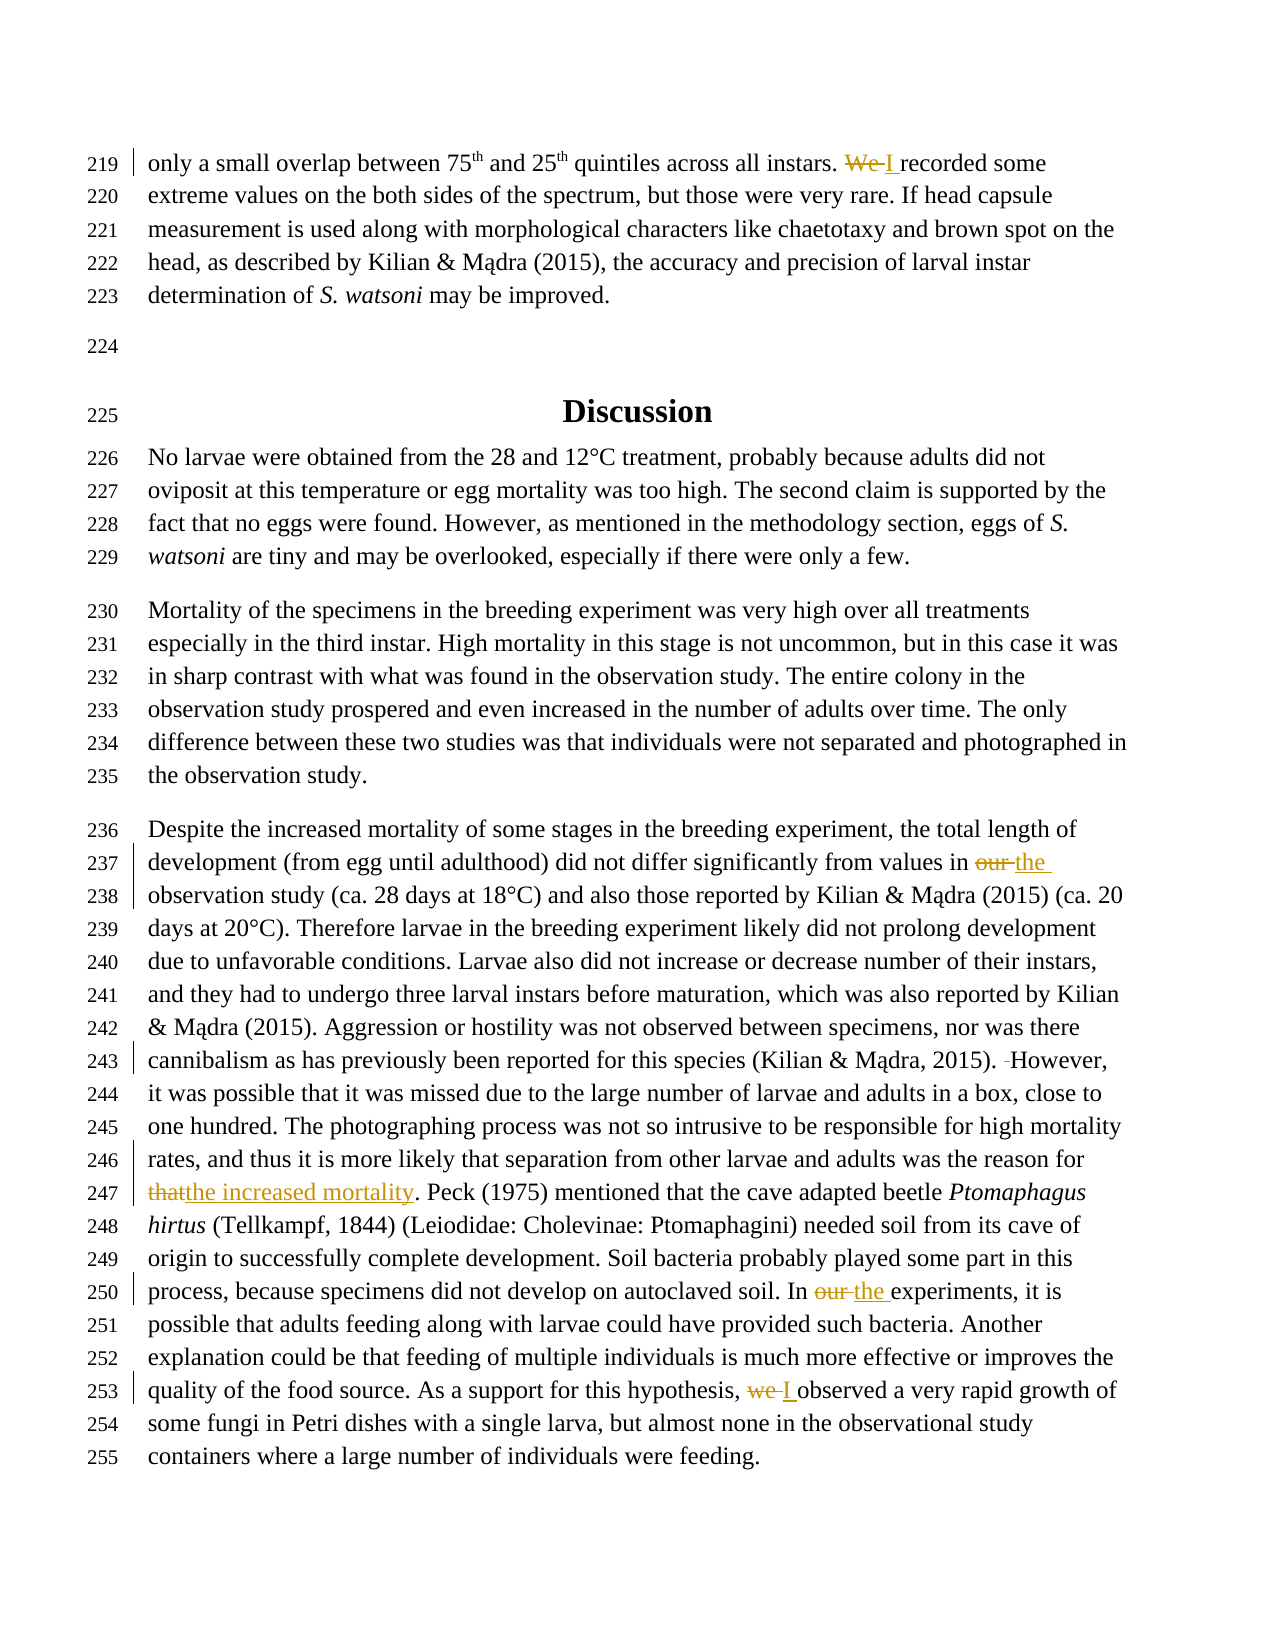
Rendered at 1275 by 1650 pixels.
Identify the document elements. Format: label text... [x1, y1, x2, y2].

text Despite the increased mortality of some stages in the breeding experiment, the total length of development (from egg until adulthood) did not differ significantly from values in observation study (ca. 28 days at 18°C) and also those reported by Kilian & Mądra (2015) (ca. 20 days at 20°C). Therefore larvae in the breeding experiment likely did not prolong development due to unfavorable conditions. Larvae also did not increase or decrease number of their instars, and they had to undergo three larval instars before maturation, which was also reported by Kilian & Mądra (2015). Aggression or hostility was not observed between specimens, nor was there cannibalism as has previously been reported for this species (Kilian & Mądra, 2015). However, it was possible that it was missed due to the large number of larvae and adults in a box, close to one hundred. The photographing process was not so intrusive to be responsible for high mortality rates, and thus it is more likely that separation from other larvae and adults was the reason for . Peck (1975) mentioned that the cave adapted beetle Ptomaphagus hirtus (Tellkampf, 1844) (Leiodidae: Cholevinae: Ptomaphagini) needed soil from its cave of origin to successfully complete development. Soil bacteria probably played some part in this process, because specimens did not develop on autoclaved soil. In experiments, it is possible that adults feeding along with larvae could have provided such bacteria. Another explanation could be that feeding of multiple individuals is much more effective or improves the quality of the food source. As a support for this hypothesis, observed a very rapid growth of some fungi in Petri dishes with a single larva, but almost none in the observational study containers where a large number of individuals were feeding. [148, 814, 1127, 1470]
title Discussion [148, 392, 1127, 430]
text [148, 148, 1127, 308]
text Mortality of the specimens in the breeding experiment was very high over all treatments especially in the third instar. High mortality in this stage is not uncommon, but in this case it was in sharp contrast with what was found in the observation study. The entire colony in the observation study prospered and even increased in the number of adults over time. The only difference between these two studies was that individuals were not separated and photographed in the observation study. [148, 595, 1127, 789]
text No larvae were obtained from the 28 and 12°C treatment, probably because adults did not oviposit at this temperature or egg mortality was too high. The second claim is supported by the fact that no eggs were found. However, as mentioned in the methodology section, eggs of S. watsoni are tiny and may be overlooked, especially if there were only a few. [148, 442, 1127, 570]
